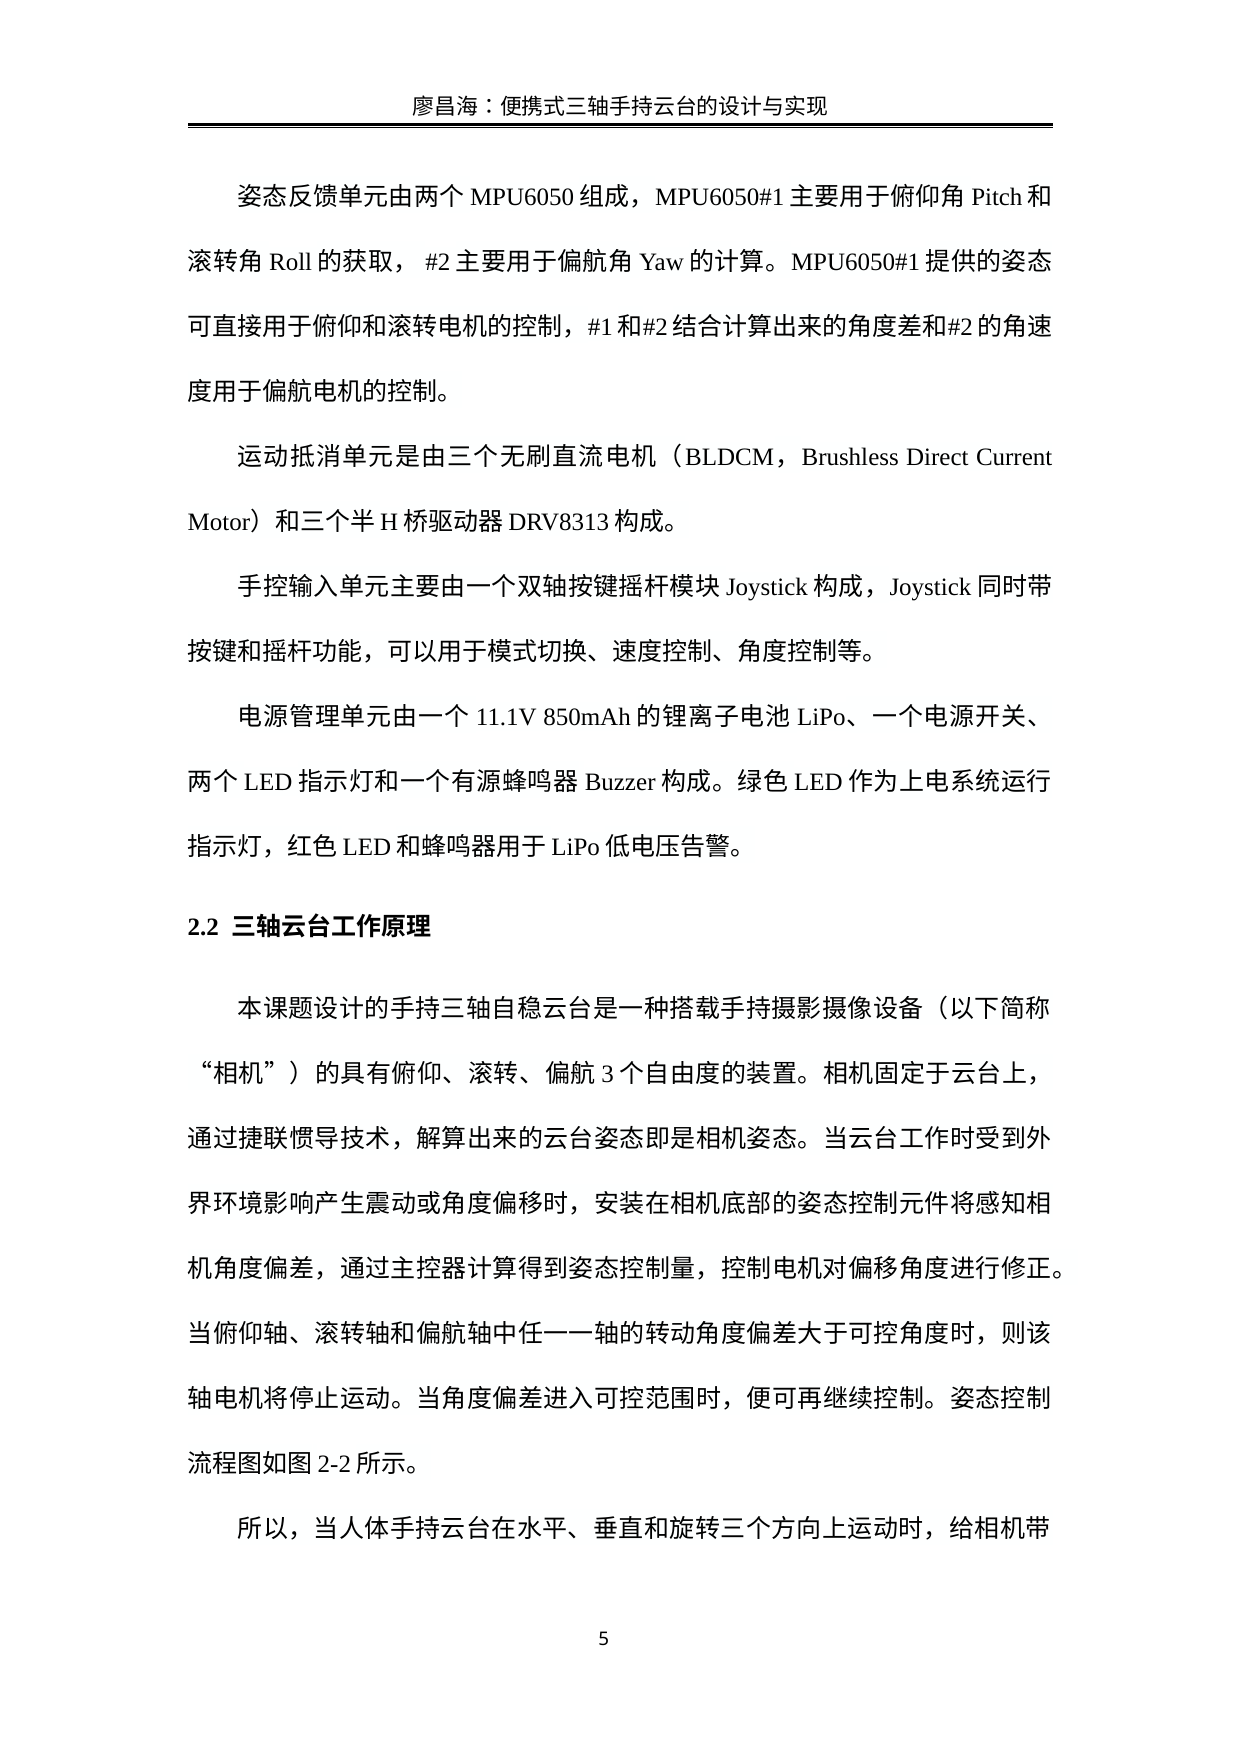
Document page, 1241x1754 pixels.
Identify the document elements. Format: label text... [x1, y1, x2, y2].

text 电源管理单元由一个11.1V 850mAh的锂离子电池LiPo、一个电源开关、两个LED指示灯和一个有源蜂鸣器Buzzer构成。绿色LED作为上电系统运行指示灯，红色LED和蜂鸣器用于LiPo低电压告警。 [187, 682, 1053, 877]
text 姿态反馈单元由两个MPU6050组成，MPU6050#1主要用于俯仰角Pitch和滚转角Roll的获取， #2主要用于偏航角Yaw的计算。MPU6050#1提供的姿态可直接用于俯仰和滚转电机的控制，#1和#2结合计算出来的角度差和#2的角速度用于偏航电机的控制。 [187, 162, 1053, 422]
subtitle 三轴云台工作原理 [187, 893, 1053, 958]
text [187, 1494, 1053, 1559]
text 手控输入单元主要由一个双轴按键摇杆模块Joystick构成，Joystick同时带按键和摇杆功能，可以用于模式切换、速度控制、角度控制等。 [187, 552, 1053, 682]
text 运动抵消单元是由三个无刷直流电机（BLDCM，Brushless Direct Current Motor）和三个半H桥驱动器DRV8313构成。 [187, 422, 1053, 552]
text 本课题设计的手持三轴自稳云台是一种搭载手持摄影摄像设备（以下简称“相机”）的具有俯仰、滚转、偏航3个自由度的装置。相机固定于云台上，通过捷联惯导技术，解算出来的云台姿态即是相机姿态。当云台工作时受到外界环境影响产生震动或角度偏移时，安装在相机底部的姿态控制元件将感知相机角度偏差，通过主控器计算得到姿态控制量，控制电机对偏移角度进行修正。当俯仰轴、滚转轴和偏航轴中任一一轴的转动角度偏差大于可控角度时，则该轴电机将停止运动。当角度偏差进入可控范围时，便可再继续控制。姿态控制流程图如图2-2所示。 [187, 974, 1053, 1494]
